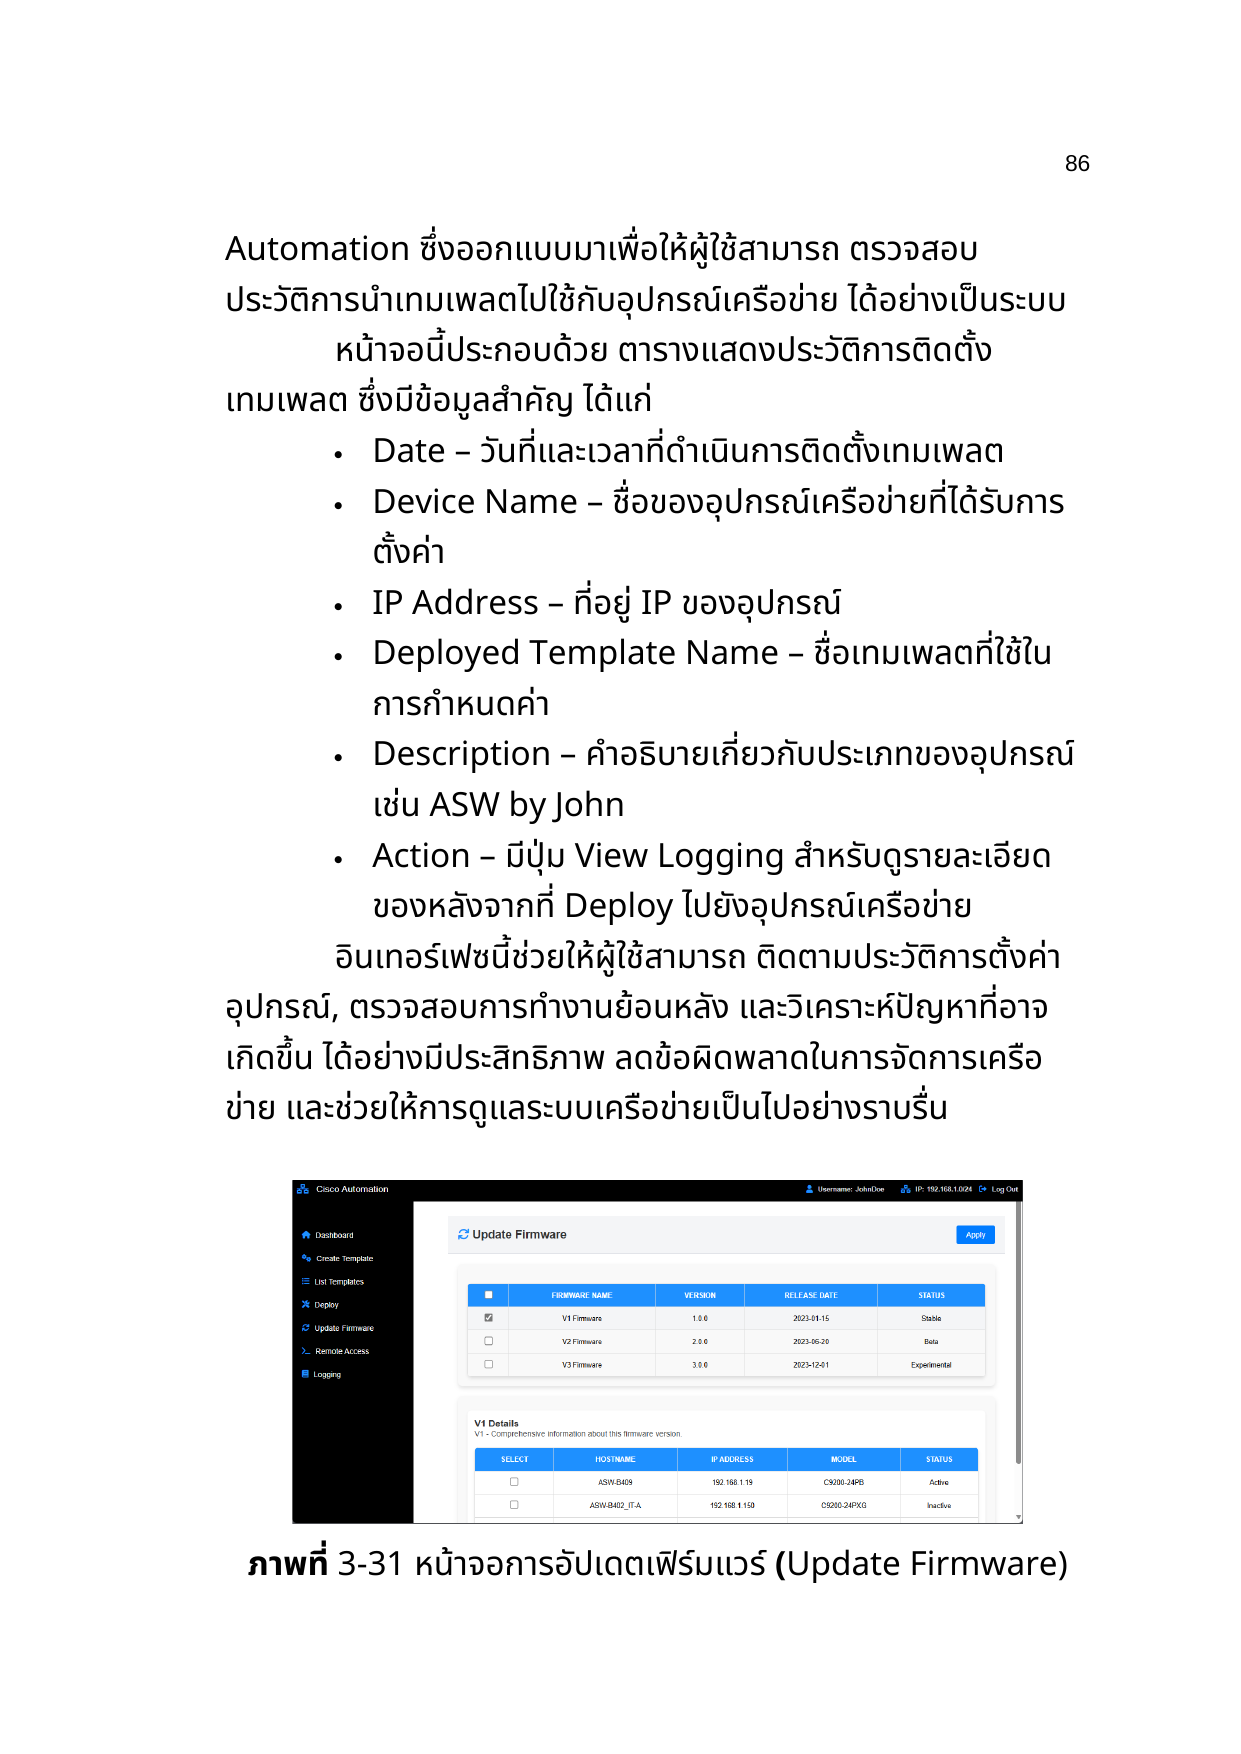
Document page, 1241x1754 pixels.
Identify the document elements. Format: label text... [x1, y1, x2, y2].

list Date – วันที่และเวลาที่ดำเนินการติดตั้งเทมเพลต [334, 427, 1090, 477]
list Deployed Template Name – ชื่อเทมเพลตที่ใช้ในการกำหนดค่า [334, 629, 1090, 730]
list Action – มีปุ่ม View Logging สำหรับดูรายละเอียดของหลังจากที่ Deploy ไปยังอุปกรณ์เครือข่าย [334, 831, 1090, 933]
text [225, 225, 1090, 326]
text อินเทอร์เฟซนี้ช่วยให้ผู้ใช้สามารถ ติดตามประวัติการตั้งค่าอุปกรณ์, ตรวจสอบการทำงานย้อนหลัง และวิเคราะห์ปัญหาที่อาจเกิดขึ้น ได้อย่างมีประสิทธิภาพ ลดข้อผิดพลาดในการจัดการเครือข่าย และช่วยให้การดูแลระบบเครือข่ายเป็นไปอย่างราบรื่น [225, 933, 1090, 1134]
picture [292, 1180, 1023, 1524]
text ภาพที่ 3-31 หน้าจอการอัปเดตเฟิร์มแวร์ (Update Firmware) [225, 1540, 1090, 1591]
list Device Name – ชื่อของอุปกรณ์เครือข่ายที่ได้รับการตั้งค่า [334, 477, 1090, 578]
list IP Address – ที่อยู่ IP ของอุปกรณ์ [334, 578, 1090, 629]
text หน้าจอนี้ประกอบด้วย ตารางแสดงประวัติการติดตั้งเทมเพลต ซึ่งมีข้อมูลสำคัญ ได้แก่ [225, 326, 1090, 427]
list Description – คำอธิบายเกี่ยวกับประเภทของอุปกรณ์ เช่น ASW by John [334, 730, 1090, 831]
